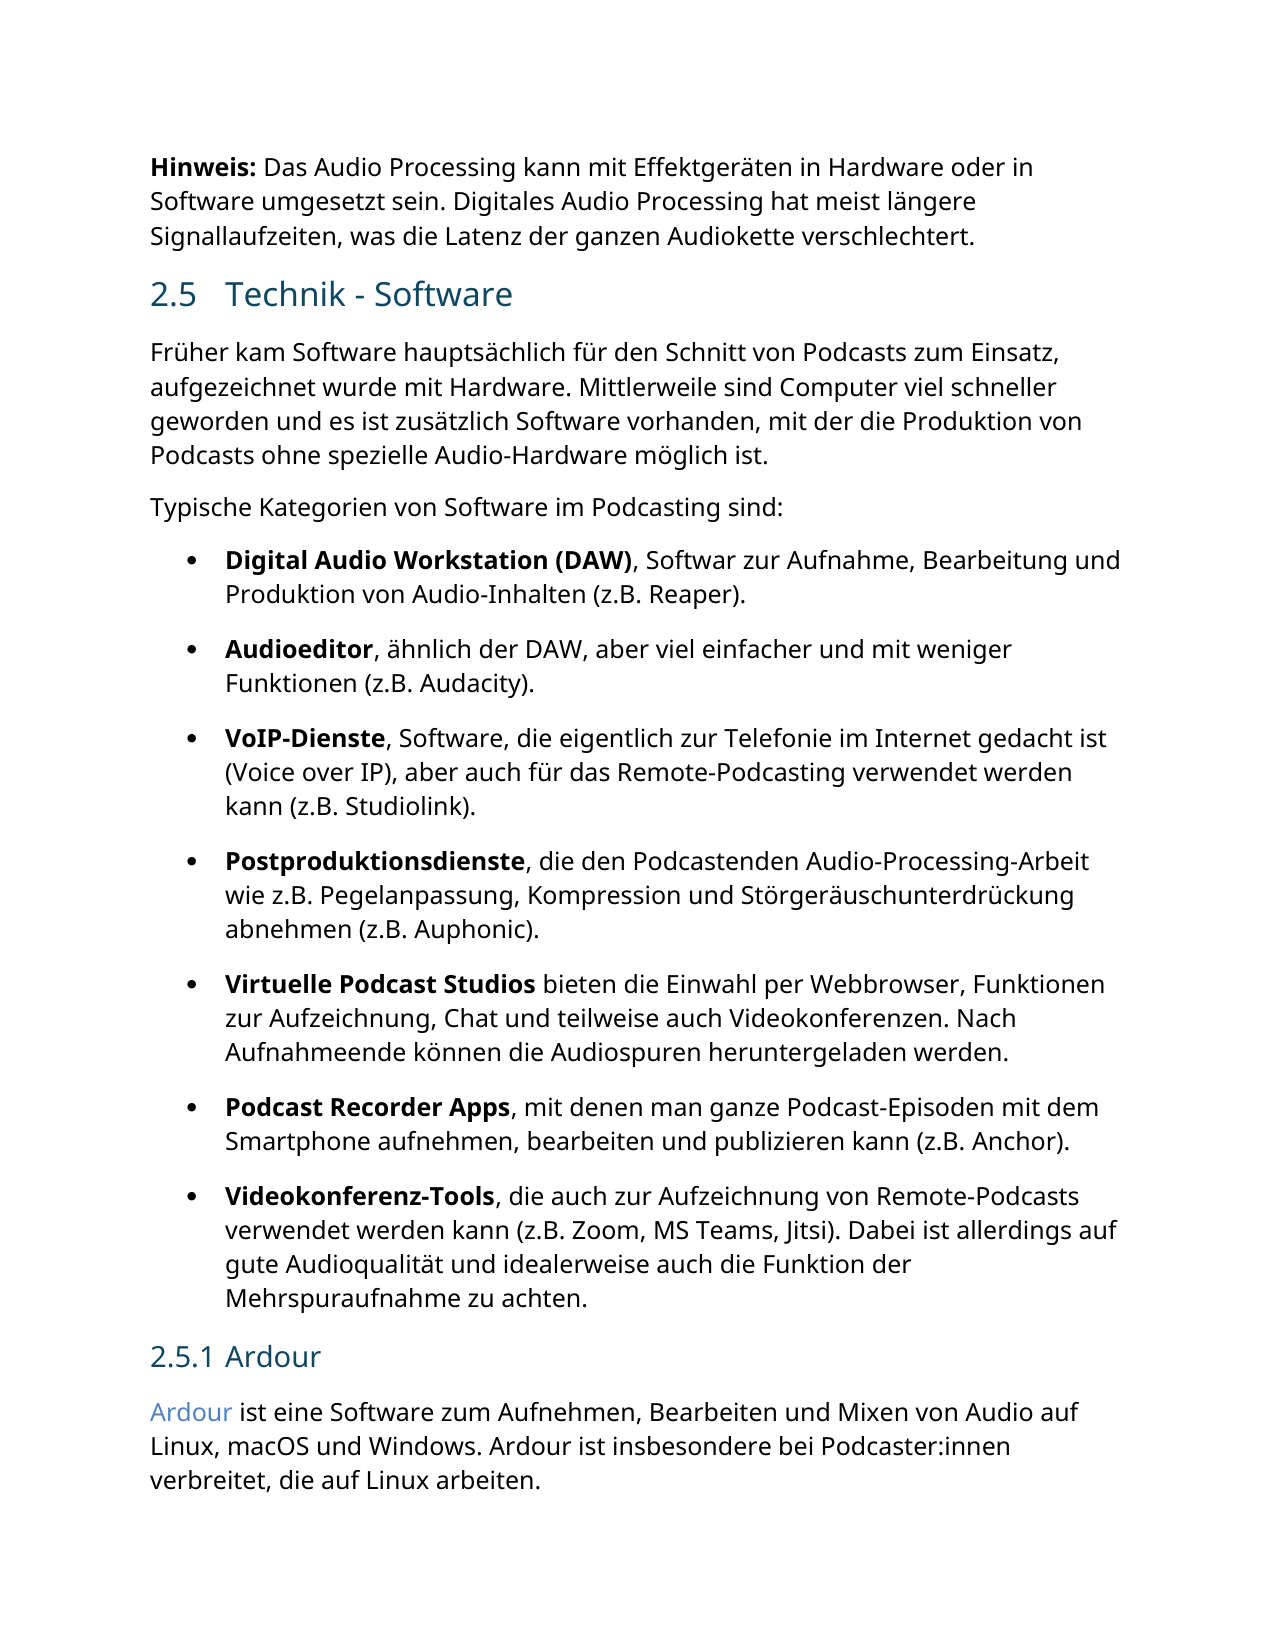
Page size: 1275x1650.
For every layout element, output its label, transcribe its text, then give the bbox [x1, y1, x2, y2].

text Hinweis: Das Audio Processing kann mit Effektgeräten in Hardware oder in Software umgesetzt sein. Digitales Audio Processing hat meist längere Signallaufzeiten, was die Latenz der ganzen Audiokette verschlechtert. [150, 150, 1125, 252]
list Virtuelle Podcast Studios bieten die Einwahl per Webbrowser, Funktionen zur Aufzeichnung, Chat und teilweise auch Videokonferenzen. Nach Aufnahmeende können die Audiospuren heruntergeladen werden. [187, 967, 1125, 1069]
list VoIP-Dienste, Software, die eigentlich zur Telefonie im Internet gedacht ist (Voice over IP), aber auch für das Remote-Podcasting verwendet werden kann (z.B. Studiolink). [187, 721, 1125, 823]
list Podcast Recorder Apps, mit denen man ganze Podcast-Episoden mit dem Smartphone aufnehmen, bearbeiten und publizieren kann (z.B. Anchor). [187, 1090, 1125, 1158]
text Ardour ist eine Software zum Aufnehmen, Bearbeiten und Mixen von Audio auf Linux, macOS und Windows. Ardour ist insbesondere bei Podcaster:innen verbreitet, die auf Linux arbeiten. [150, 1394, 1125, 1497]
list Audioeditor, ähnlich der DAW, aber viel einfacher und mit weniger Funktionen (z.B. Audacity). [187, 632, 1125, 700]
list Digital Audio Workstation (DAW), Softwar zur Aufnahme, Bearbeitung und Produktion von Audio-Inhalten (z.B. Reaper). [187, 543, 1125, 611]
text Früher kam Software hauptsächlich für den Schnitt von Podcasts zum Einsatz, aufgezeichnet wurde mit Hardware. Mittlerweile sind Computer viel schneller geworden und es ist zusätzlich Software vorhanden, mit der die Produktion von Podcasts ohne spezielle Audio-Hardware möglich ist. [150, 335, 1125, 471]
list Videokonferenz-Tools, die auch zur Aufzeichnung von Remote-Podcasts verwendet werden kann (z.B. Zoom, MS Teams, Jitsi). Dabei ist allerdings auf gute Audioqualität und idealerweise auch die Funktion der Mehrspuraufnahme zu achten. [187, 1179, 1125, 1315]
text Typische Kategorien von Software im Podcasting sind: [150, 490, 1125, 524]
subtitle 2.5 Technik - Software [150, 271, 1125, 316]
subtitle 2.5.1 Ardour [150, 1336, 1125, 1376]
list Postproduktionsdienste, die den Podcastenden Audio-Processing-Arbeit wie z.B. Pegelanpassung, Kompression und Störgeräuschunterdrückung abnehmen (z.B. Auphonic). [187, 844, 1125, 946]
